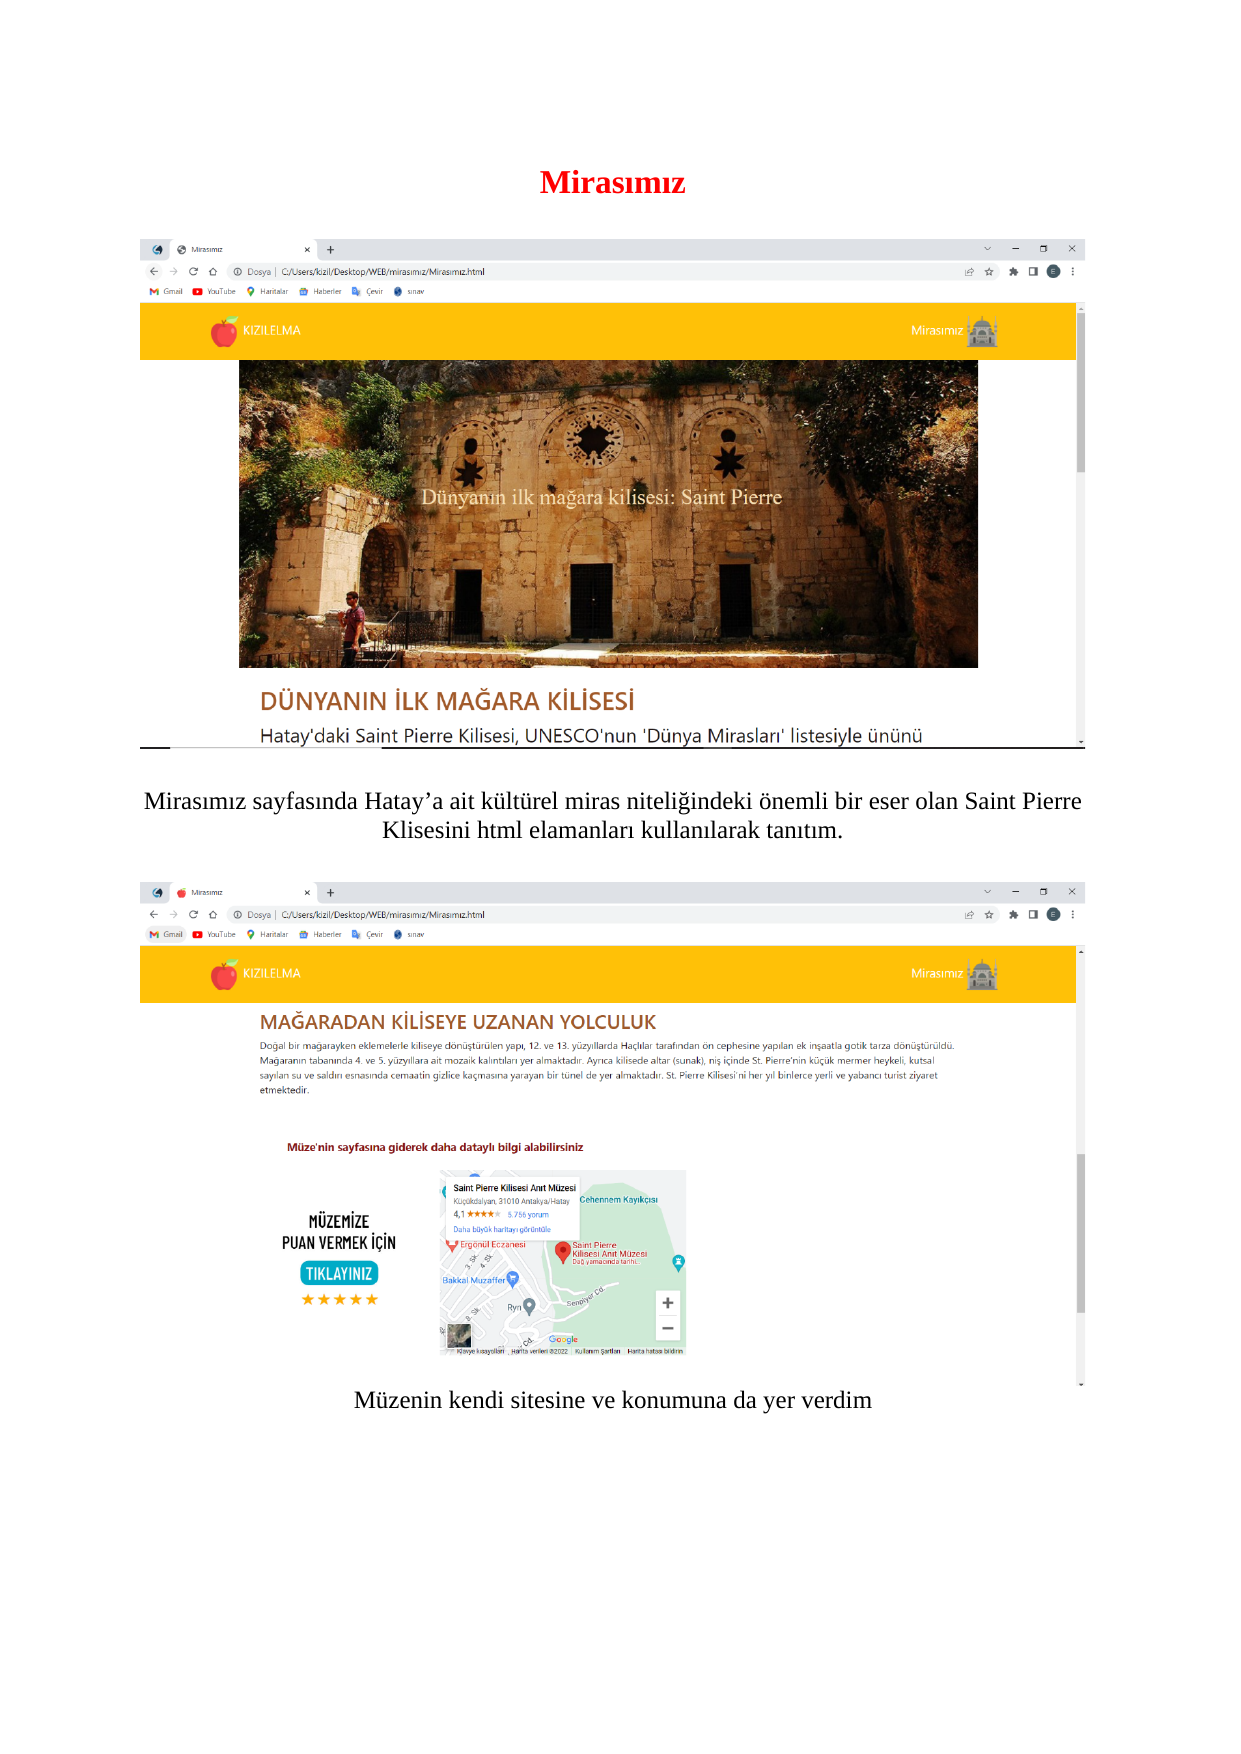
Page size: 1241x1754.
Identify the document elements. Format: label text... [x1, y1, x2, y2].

text Mirasımız sayfasında Hatay’a ait kültürel miras niteliğindeki önemli bir eser olan Saint Pierre Klisesini html elamanları kullanılarak tanıtım. [133, 786, 1093, 844]
picture [140, 239, 1086, 749]
text Mirasımız [133, 162, 1093, 201]
picture [140, 882, 1086, 1386]
text Müzenin kendi sitesine ve konumuna da yer verdim [133, 1385, 1093, 1414]
